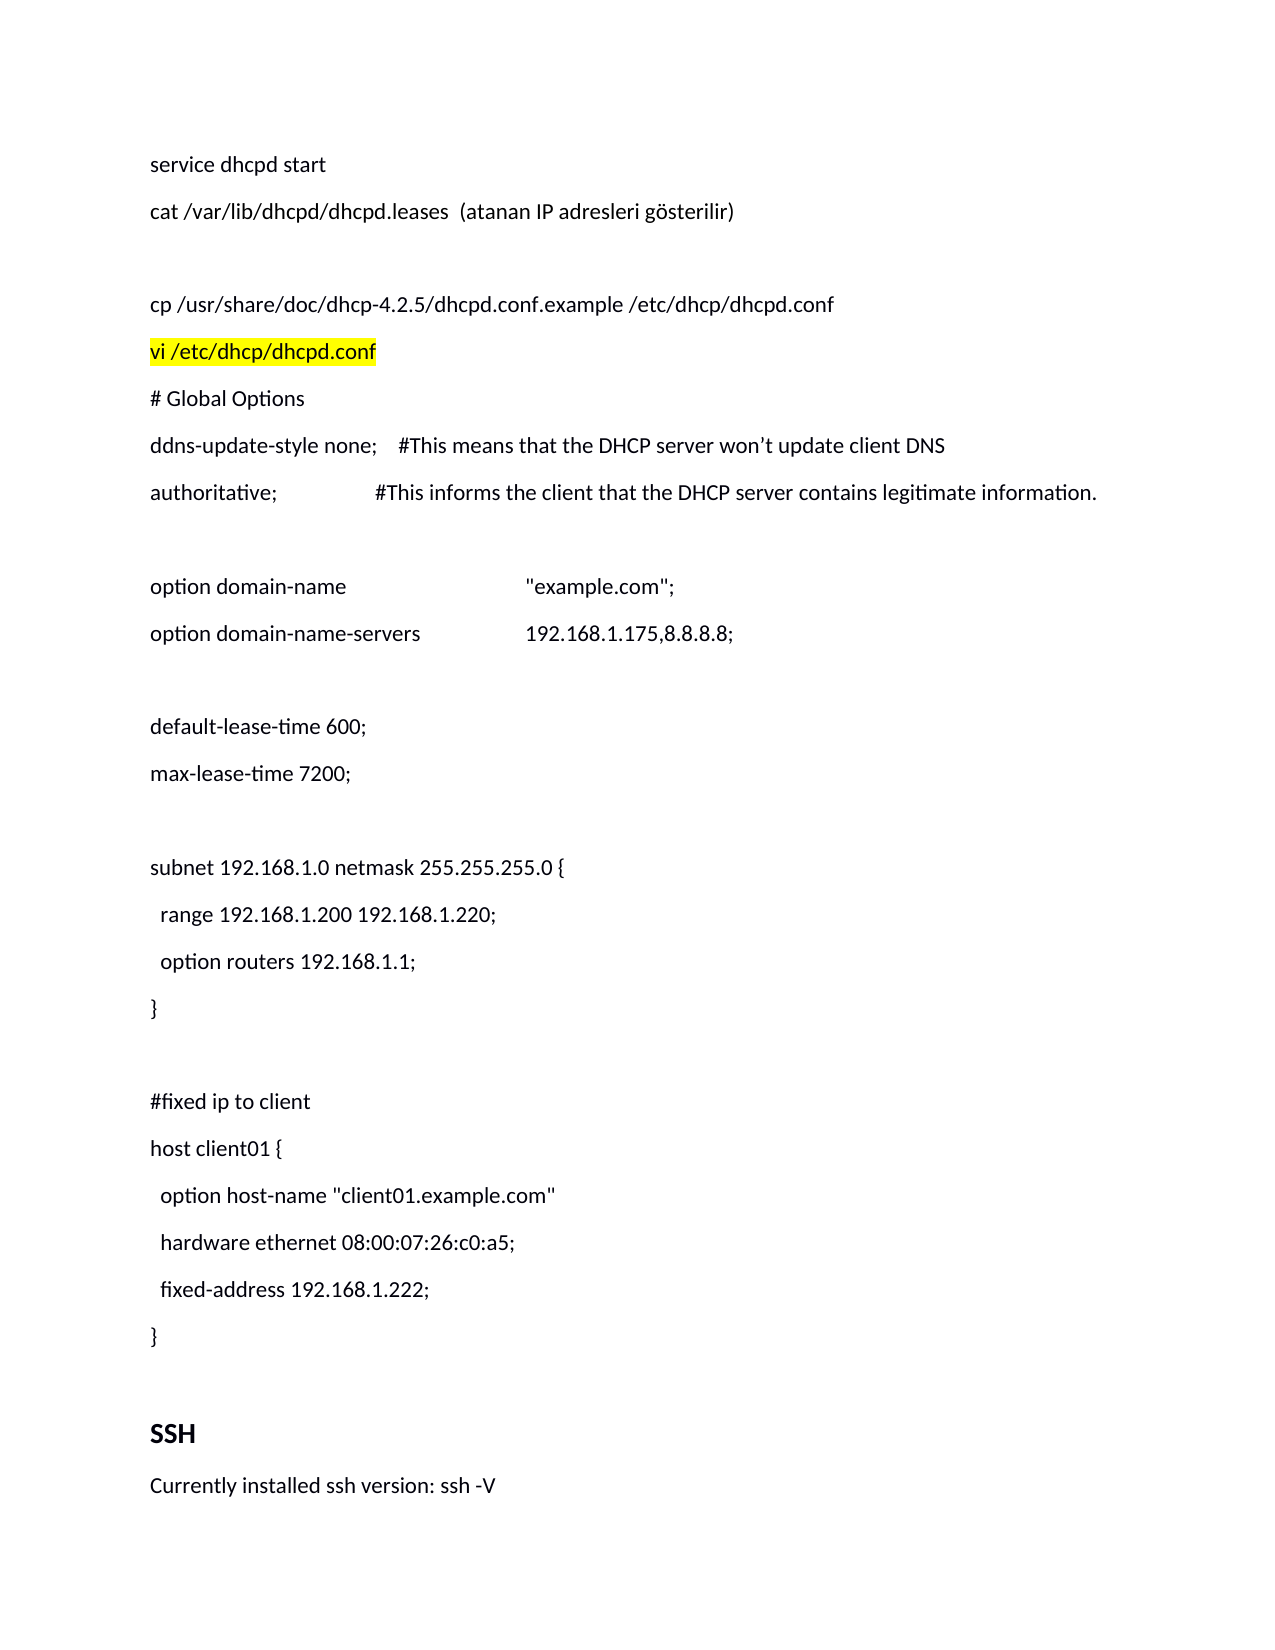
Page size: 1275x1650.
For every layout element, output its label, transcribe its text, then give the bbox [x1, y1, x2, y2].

text # Global Options [150, 384, 1125, 412]
text option host-name "client01.example.com" [150, 1181, 1125, 1209]
text option domain-name-servers 192.168.1.175,8.8.8.8; [150, 619, 1125, 647]
text service dhcpd start [150, 150, 1125, 178]
text authoritative; #This informs the client that the DHCP server contains legitimate information. [150, 478, 1125, 506]
text max-lease-time 7200; [150, 759, 1125, 787]
text #fixed ip to client [150, 1087, 1125, 1116]
text option domain-name "example.com"; [150, 572, 1125, 600]
text cat /var/lib/dhcpd/dhcpd.leases (atanan IP adresleri gösterilir) [150, 197, 1125, 225]
text ddns-update-style none; #This means that the DHCP server won’t update client DNS [150, 431, 1125, 459]
text cp /usr/share/doc/dhcp-4.2.5/dhcpd.conf.example /etc/dhcp/dhcpd.conf [150, 291, 1125, 319]
text range 192.168.1.200 192.168.1.220; [150, 900, 1125, 928]
text option routers 192.168.1.1; [150, 947, 1125, 975]
text hardware ethernet 08:00:07:26:c0:a5; [150, 1228, 1125, 1256]
text SSH [150, 1416, 1125, 1451]
text host client01 { [150, 1134, 1125, 1162]
text subnet 192.168.1.0 netmask 255.255.255.0 { [150, 853, 1125, 881]
text fixed-address 192.168.1.222; [150, 1275, 1125, 1303]
text Currently installed ssh version: ssh -V [150, 1471, 1125, 1499]
text default-lease-time 600; [150, 712, 1125, 741]
text } [150, 994, 1125, 1022]
text vi /etc/dhcp/dhcpd.conf [150, 337, 1125, 366]
text } [150, 1322, 1125, 1350]
